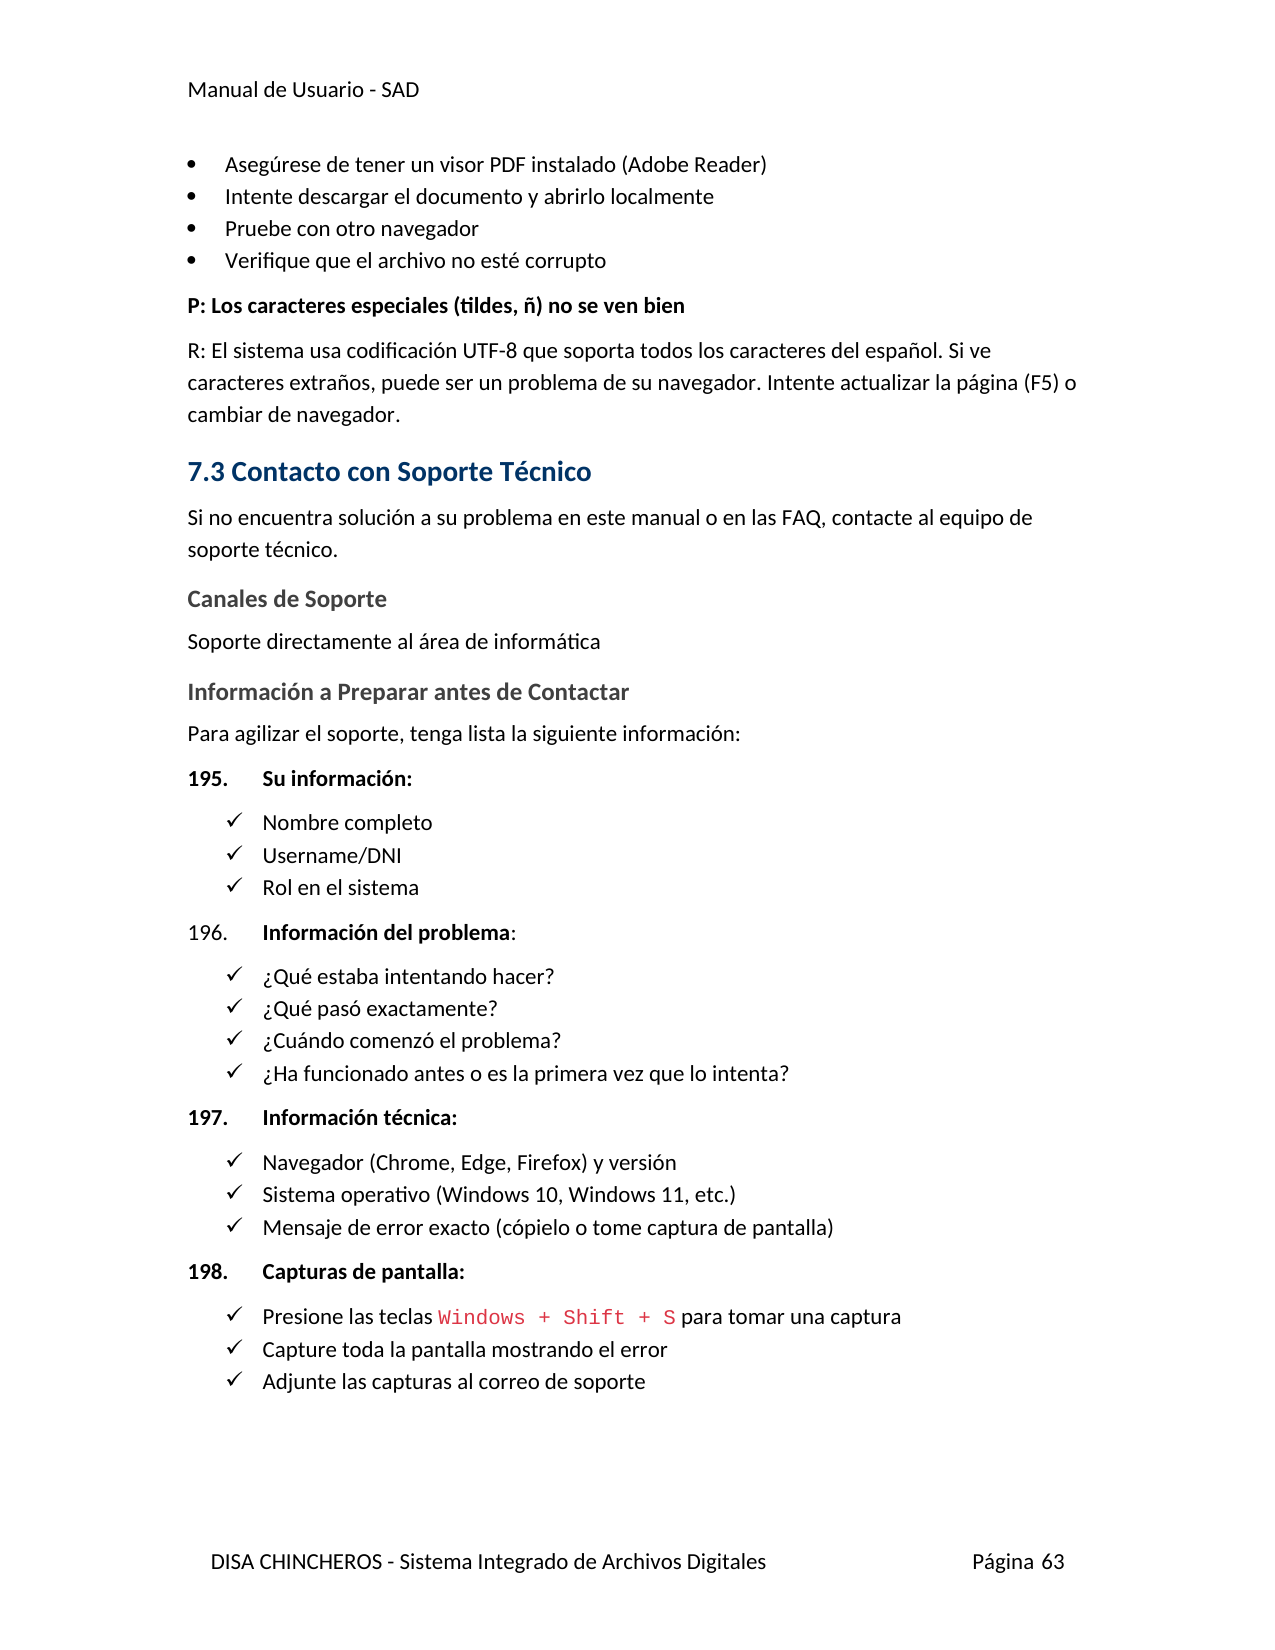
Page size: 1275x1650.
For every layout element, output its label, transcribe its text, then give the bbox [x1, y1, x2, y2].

list Capturas de pantalla: [187, 1257, 1087, 1285]
text Soporte directamente al área de informática [187, 627, 1087, 655]
text P: Los caracteres especiales (tildes, ñ) no se ven bien [187, 291, 1087, 319]
subtitle Canales de Soporte [187, 584, 1087, 614]
list Nombre completo [225, 808, 1087, 837]
list Información del problema: [187, 918, 1087, 946]
text Si no encuentra solución a su problema en este manual o en las FAQ, contacte al equipo de soporte técnico. [187, 503, 1087, 563]
subtitle Información a Preparar antes de Contactar [187, 676, 1087, 706]
list Su información: [187, 764, 1087, 792]
list ¿Qué estaba intentando hacer? [225, 962, 1087, 990]
list Navegador (Chrome, Edge, Firefox) y versión [225, 1148, 1087, 1176]
text Para agilizar el soporte, tenga lista la siguiente información: [187, 719, 1087, 747]
text R: El sistema usa codificación UTF-8 que soporta todos los caracteres del español. Si ve caracteres extraños, puede ser un problema de su navegador. Intente actualizar la página (F5) o cambiar de navegador. [187, 336, 1087, 428]
list Intente descargar el documento y abrirlo localmente [187, 182, 1087, 210]
subtitle 7.3 Contacto con Soporte Técnico [187, 453, 1087, 489]
list Rol en el sistema [225, 873, 1087, 901]
list Username/DNI [225, 841, 1087, 869]
list Presione las teclas Windows + Shift + S para tomar una captura [225, 1302, 1087, 1331]
list Mensaje de error exacto (cópielo o tome captura de pantalla) [225, 1213, 1087, 1241]
list Capture toda la pantalla mostrando el error [225, 1335, 1087, 1363]
list Sistema operativo (Windows 10, Windows 11, etc.) [225, 1180, 1087, 1208]
list Adjunte las capturas al correo de soporte [225, 1367, 1087, 1395]
list Asegúrese de tener un visor PDF instalado (Adobe Reader) [187, 150, 1087, 178]
list Información técnica: [187, 1103, 1087, 1132]
list Pruebe con otro navegador [187, 214, 1087, 242]
list Verifique que el archivo no esté corrupto [187, 247, 1087, 274]
list ¿Ha funcionado antes o es la primera vez que lo intenta? [225, 1059, 1087, 1087]
list ¿Qué pasó exactamente? [225, 994, 1087, 1022]
list ¿Cuándo comenzó el problema? [225, 1027, 1087, 1055]
